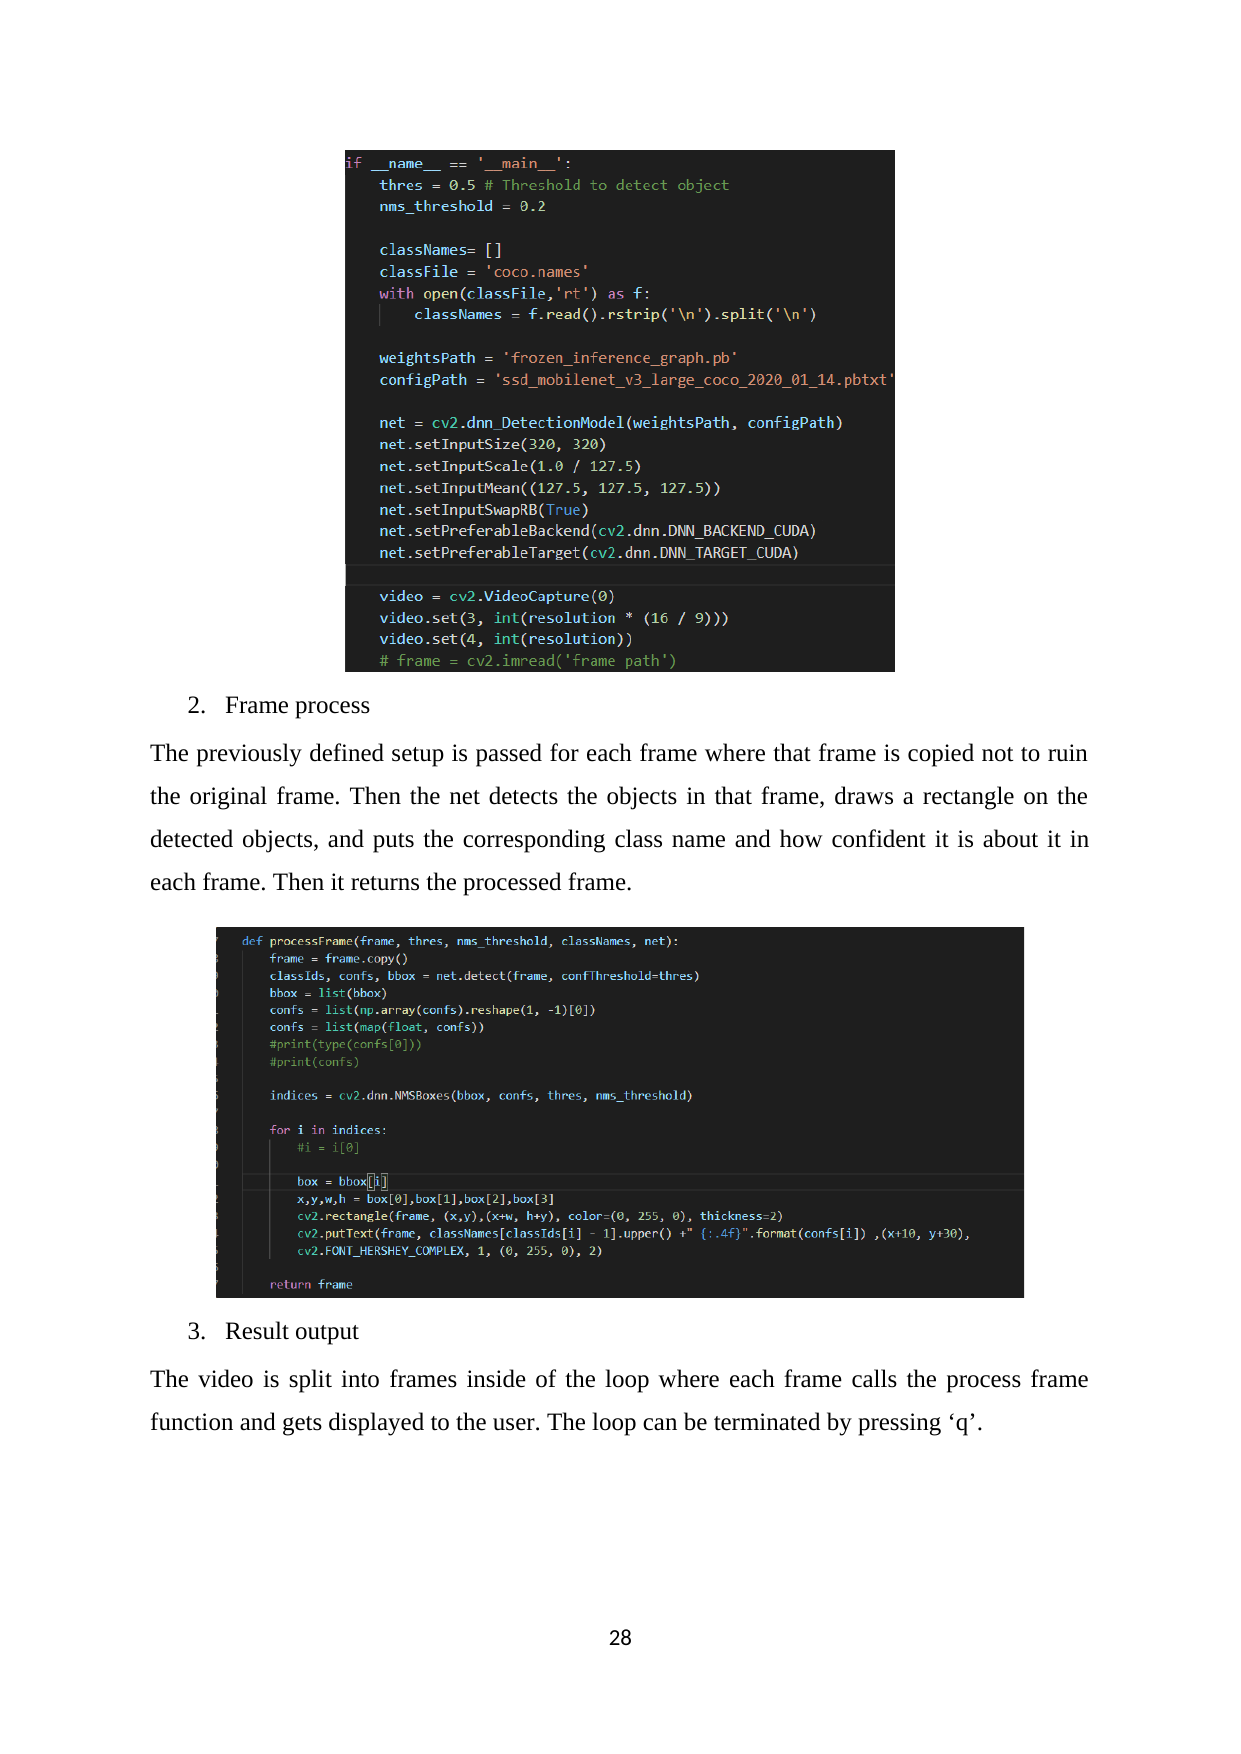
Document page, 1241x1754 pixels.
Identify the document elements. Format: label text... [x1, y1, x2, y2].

list Frame process [187, 690, 1090, 719]
picture [216, 927, 1025, 1298]
picture [345, 150, 895, 672]
list Result output [187, 1316, 1090, 1345]
text The video is split into frames inside of the loop where each frame calls the process frame function and gets displayed to the user. The loop can be terminated by pressing ‘q’. [150, 1364, 1090, 1436]
text The previously defined setup is passed for each frame where that frame is copied not to ruin the original frame. Then the net detects the objects in that frame, draws a rectangle on the detected objects, and puts the corresponding class name and how confident it is about it in each frame. Then it returns the processed frame. [150, 738, 1090, 896]
